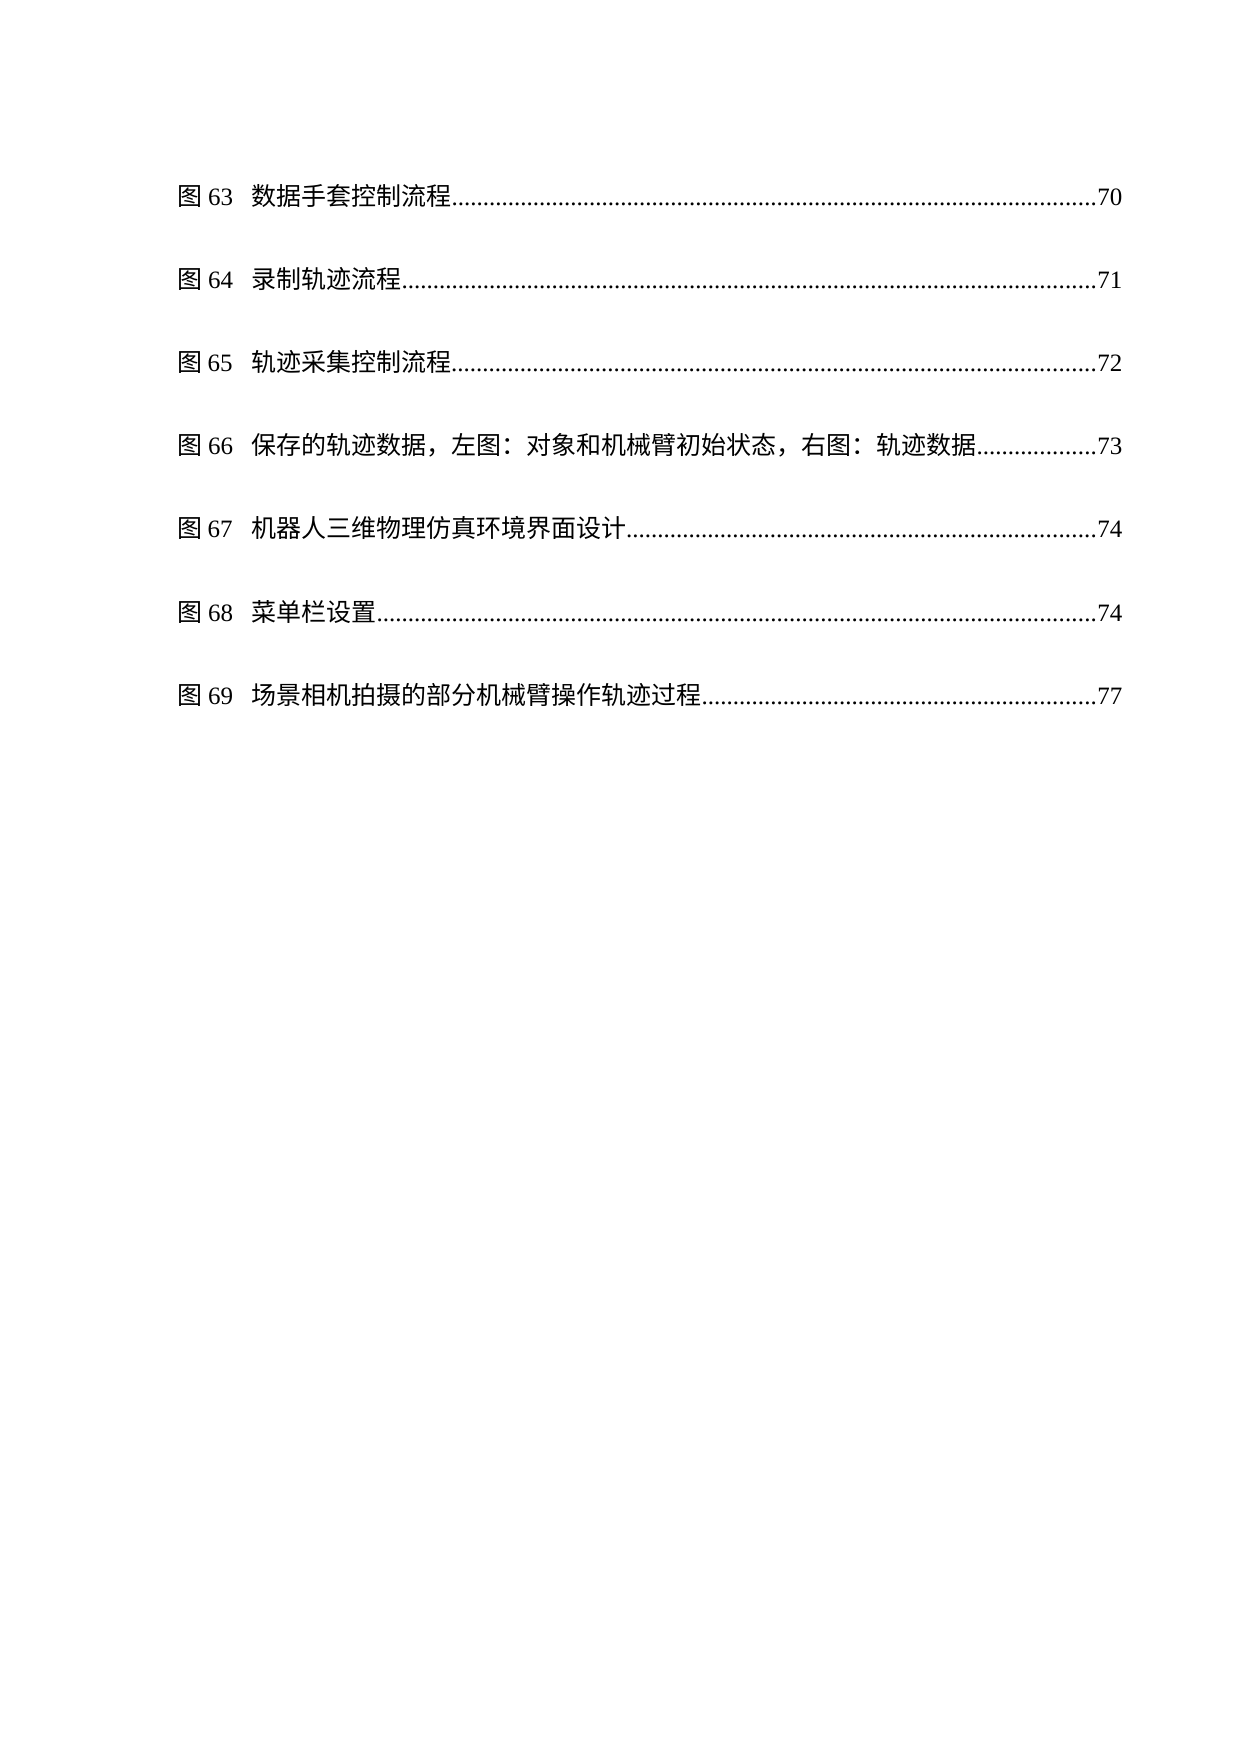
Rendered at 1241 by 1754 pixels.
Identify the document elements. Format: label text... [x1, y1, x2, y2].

text 图 68 菜单栏设置 74 [177, 578, 1122, 643]
text 图 64 录制轨迹流程 71 [177, 245, 1122, 310]
text 图67 机器人三维物理仿真环境界面设计 74 [177, 494, 1122, 559]
text 图 69 场景相机拍摄的部分机械臂操作轨迹过程 77 [177, 661, 1122, 726]
text 图 66 保存的轨迹数据，左图：对象和机械臂初始状态，右图：轨迹数据 73 [177, 411, 1122, 476]
text 图 63 数据手套控制流程 70 [177, 162, 1122, 227]
text 图65 轨迹采集控制流程 72 [177, 328, 1122, 393]
